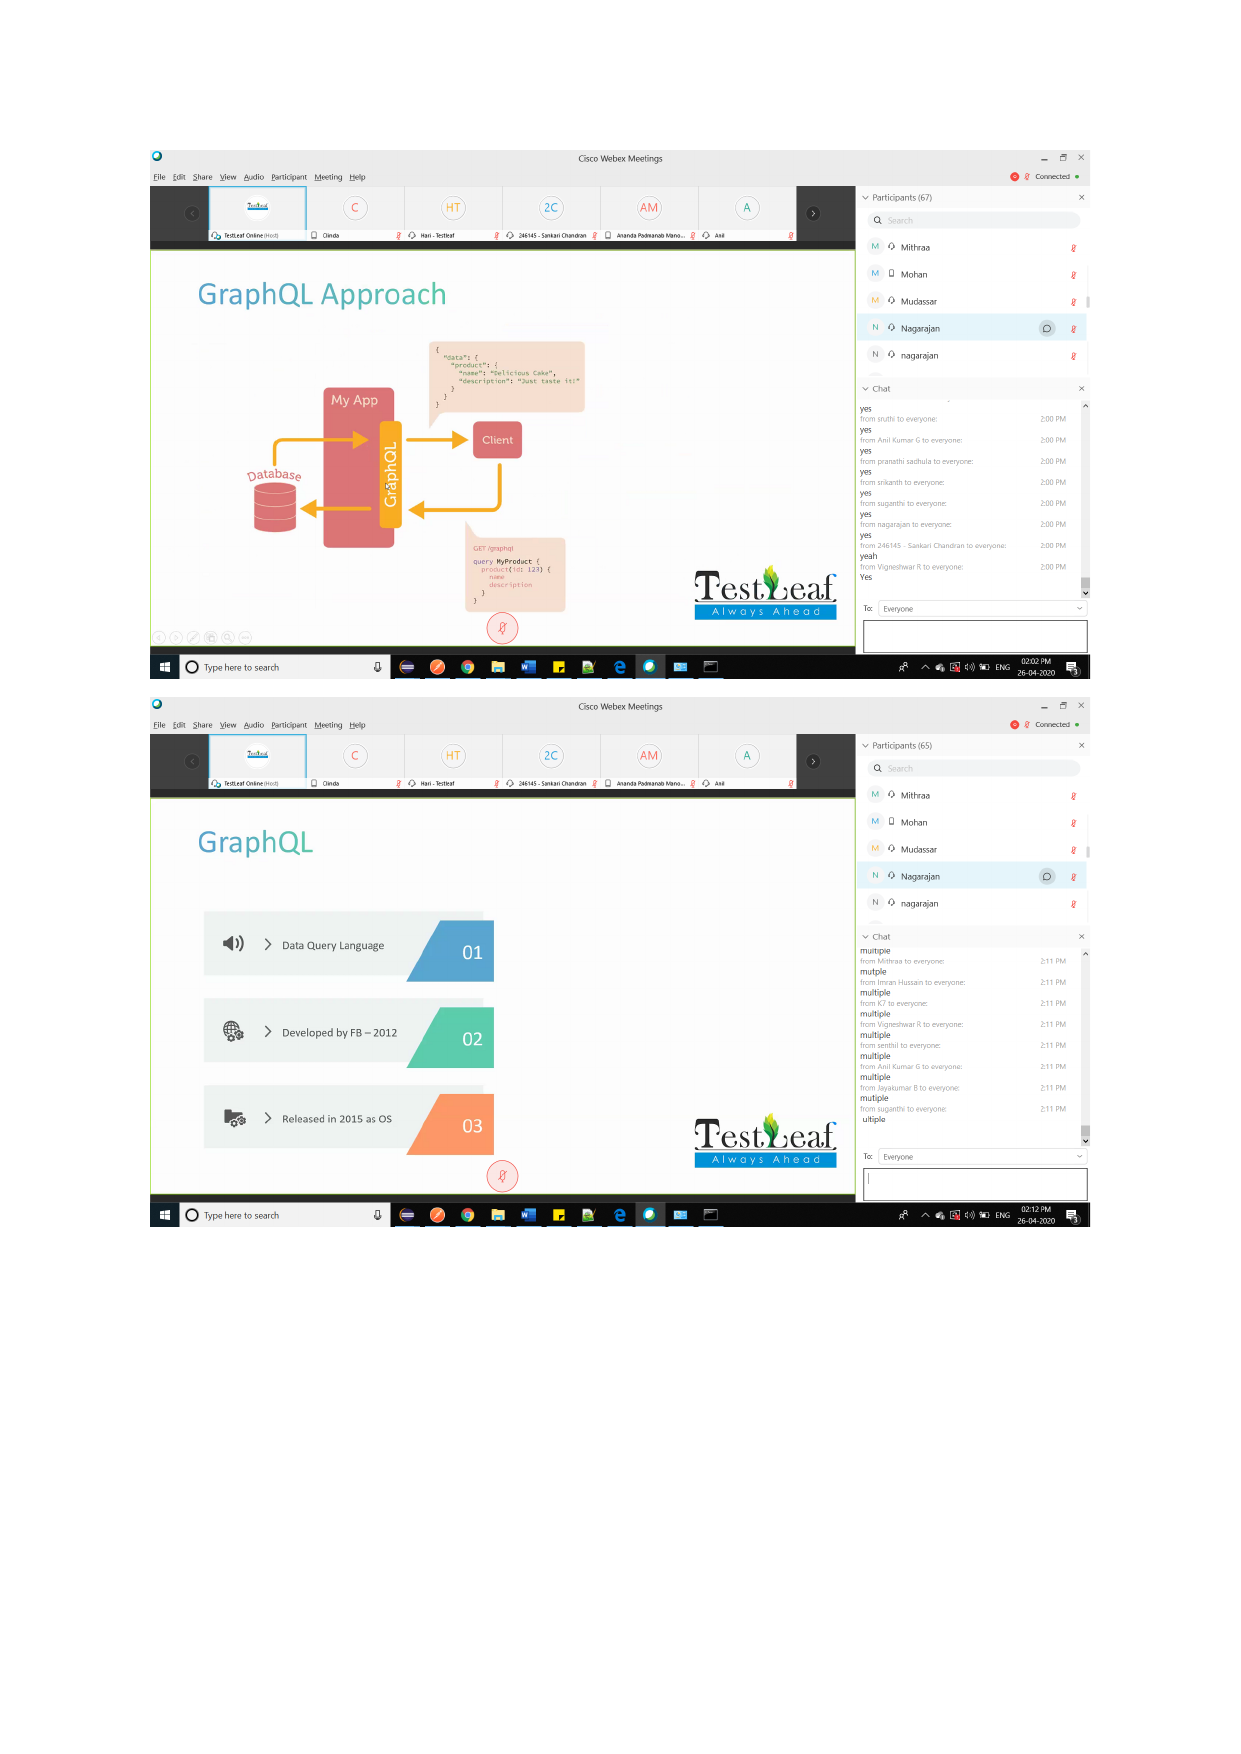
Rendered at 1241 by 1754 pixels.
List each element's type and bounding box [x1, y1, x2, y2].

picture [150, 697, 1091, 1227]
picture [150, 150, 1091, 679]
